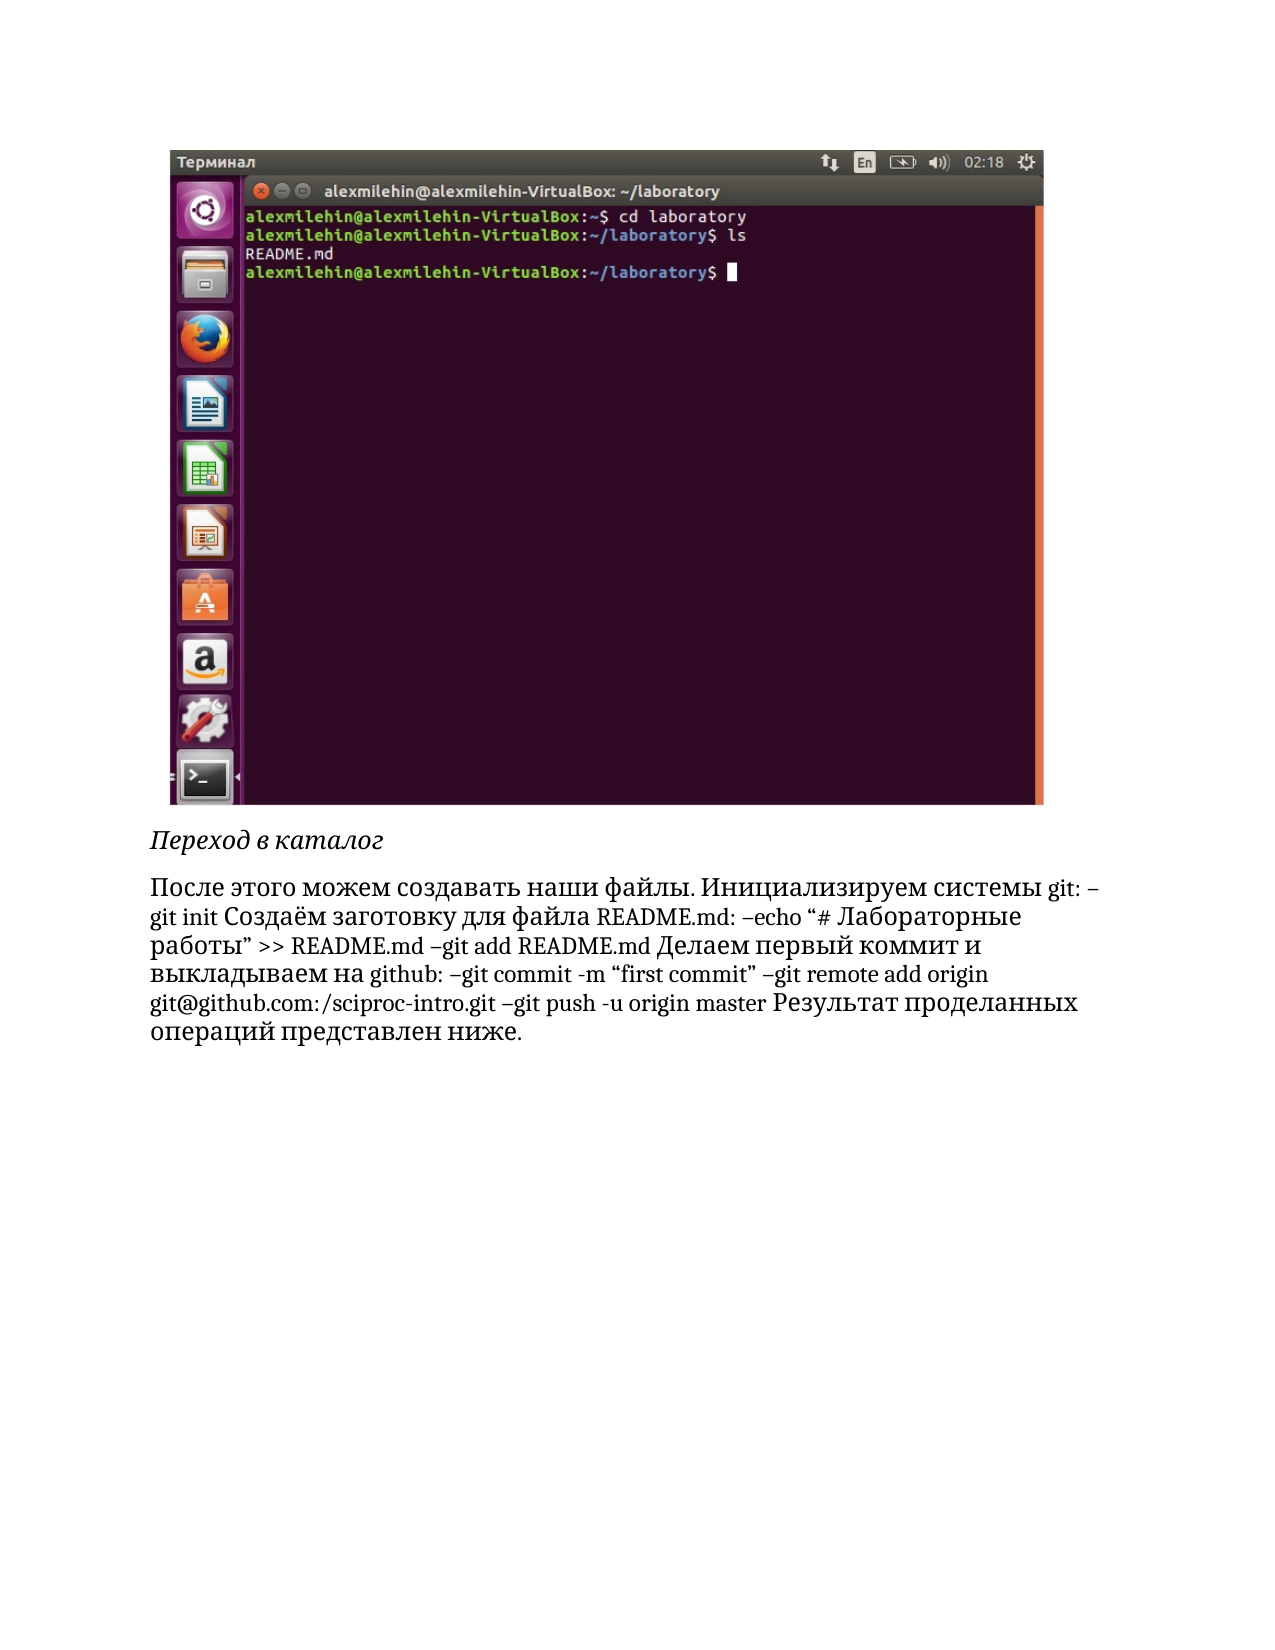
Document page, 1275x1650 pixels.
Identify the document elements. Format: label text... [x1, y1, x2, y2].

picture [168, 150, 1044, 806]
text Переход в каталог [150, 827, 1125, 855]
text После этого можем создавать наши файлы. Инициализируем системы git: –git init Создаём заготовку для файла README.md: –echo “# Лабораторные работы” >> README.md –git add README.md Делаем первый коммит и выкладываем на github: –git commit -m “first commit” –git remote add origin git@github.com:/sciproc-intro.git –git push -u origin master Результат проделанных операций представлен ниже. [150, 874, 1125, 1047]
